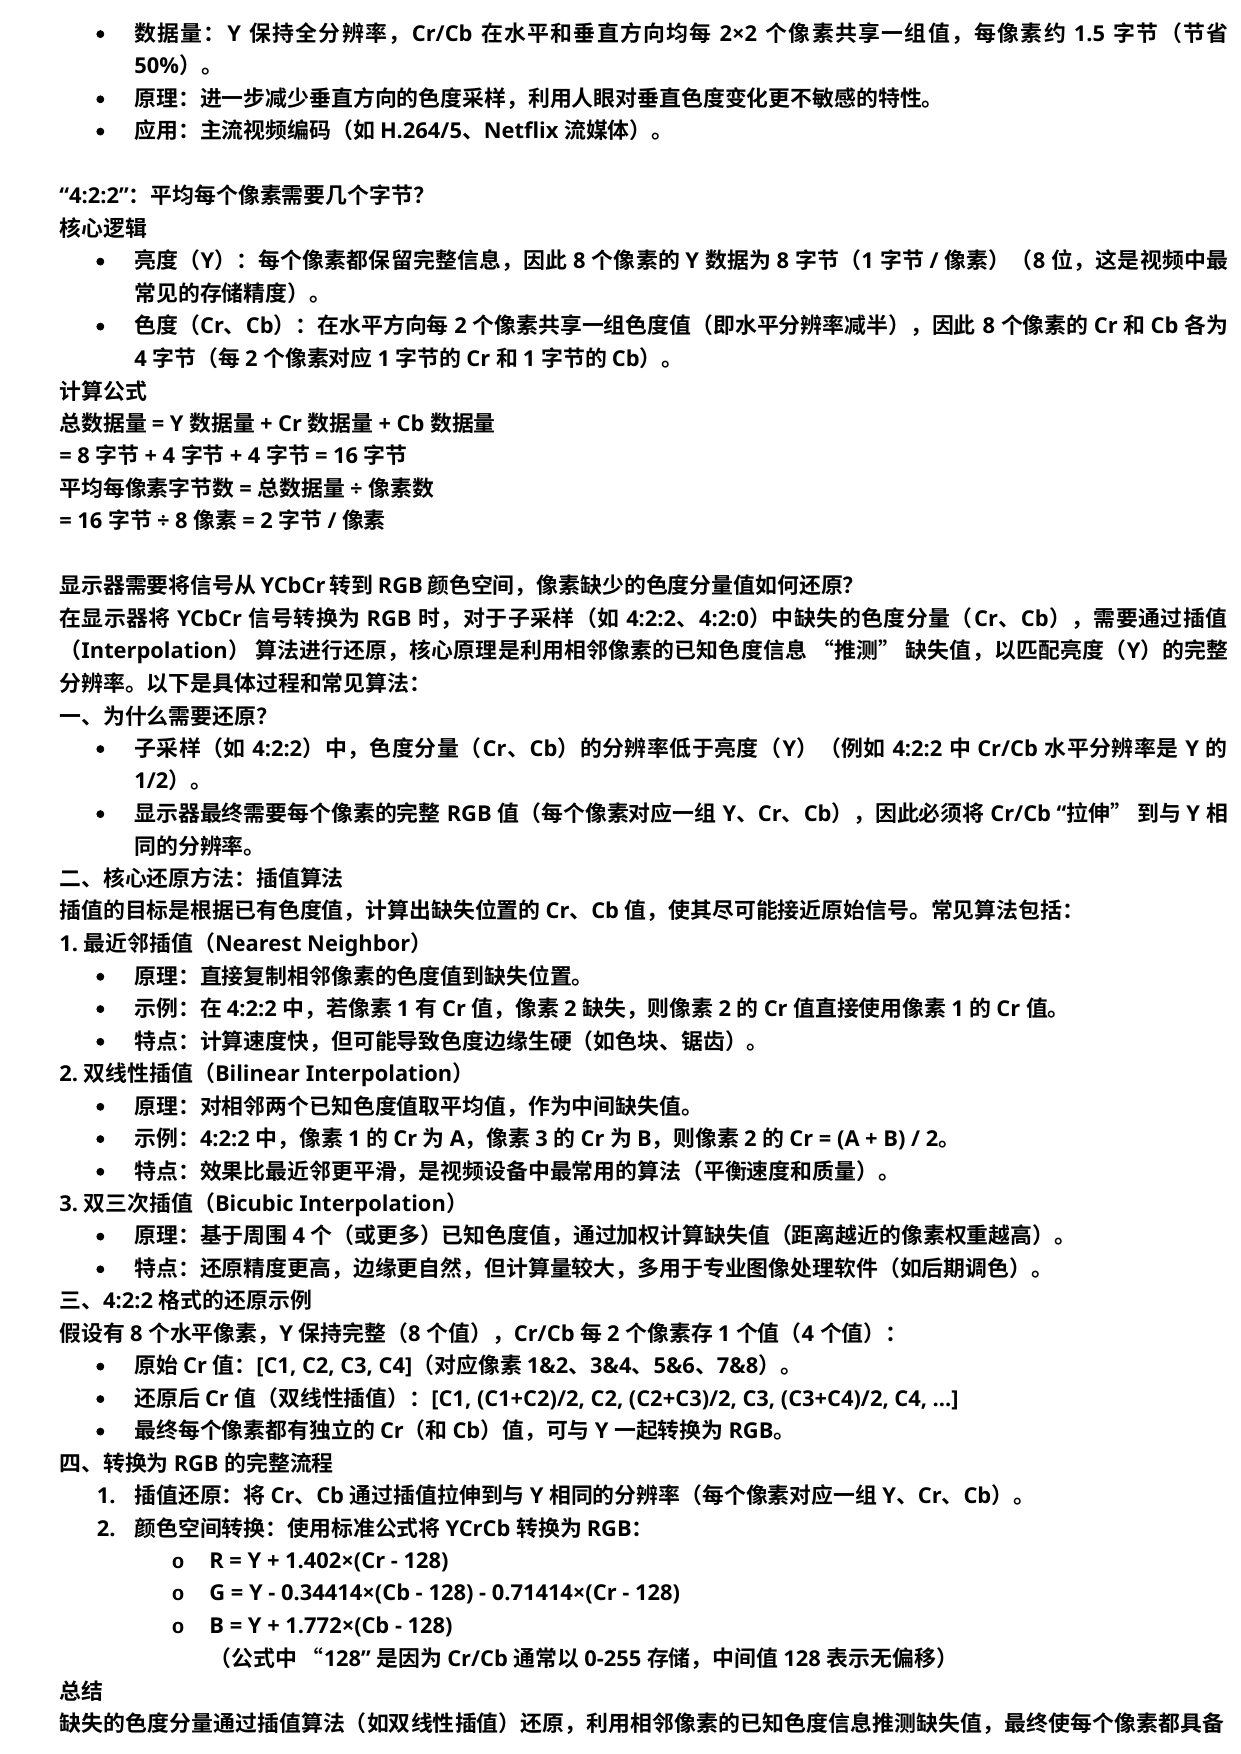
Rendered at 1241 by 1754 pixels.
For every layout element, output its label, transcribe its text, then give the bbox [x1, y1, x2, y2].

text 四、转换为 RGB 的完整流程 [59, 1446, 1228, 1478]
list 亮度（Y）：每个像素都保留完整信息，因此 8 个像素的 Y 数据为 8 字节（1 字节 / 像素）（8 位，这是视频中最常见的存储精度）。 [97, 243, 1228, 308]
text 显示器需要将信号从YCbCr转到RGB颜色空间，像素缺少的色度分量值如何还原？ [59, 568, 1228, 601]
list 插值还原：将 Cr、Cb 通过插值拉伸到与 Y 相同的分辨率（每个像素对应一组 Y、Cr、Cb）。 [97, 1478, 1228, 1511]
list 原理：基于周围 4 个（或更多）已知色度值，通过加权计算缺失值（距离越近的像素权重越高）。 [97, 1218, 1228, 1251]
text 假设有 8 个水平像素，Y 保持完整（8 个值），Cr/Cb 每 2 个像素存 1 个值（4 个值）： [59, 1316, 1228, 1348]
text 1. 最近邻插值（Nearest Neighbor） [59, 926, 1228, 958]
list 颜色空间转换：使用标准公式将 YCrCb 转换为 RGB： [97, 1511, 1228, 1543]
text 计算公式 [59, 373, 1228, 406]
list 特点：计算速度快，但可能导致色度边缘生硬（如色块、锯齿）。 [97, 1023, 1228, 1056]
list 色度（Cr、Cb）：在水平方向每 2 个像素共享一组色度值（即水平分辨率减半），因此 8 个像素的 Cr 和 Cb 各为 4 字节（每 2 个像素对应 1 字节的 Cr 和 1 字节的 Cb）。 [97, 308, 1228, 373]
text 核心逻辑 [59, 211, 1228, 243]
list B = Y + 1.772×(Cb - 128) （公式中 “128” 是因为 Cr/Cb 通常以 0-255 存储，中间值 128 表示无偏移） [172, 1608, 1228, 1673]
list 最终每个像素都有独立的 Cr（和 Cb）值，可与 Y 一起转换为 RGB。 [97, 1413, 1228, 1446]
text 2. 双线性插值（Bilinear Interpolation） [59, 1056, 1228, 1088]
text 在显示器将 YCbCr 信号转换为 RGB 时，对于子采样（如 4:2:2、4:2:0）中缺失的色度分量（Cr、Cb），需要通过插值（Interpolation） 算法进行还原，核心原理是利用相邻像素的已知色度信息 “推测” 缺失值，以匹配亮度（Y）的完整分辨率。以下是具体过程和常见算法： [59, 601, 1228, 698]
list 应用：主流视频编码（如 H.264/5、Netflix 流媒体）。 [97, 113, 1228, 146]
text 3. 双三次插值（Bicubic Interpolation） [59, 1186, 1228, 1218]
text 插值的目标是根据已有色度值，计算出缺失位置的 Cr、Cb 值，使其尽可能接近原始信号。常见算法包括： [59, 893, 1228, 926]
list G = Y - 0.34414×(Cb - 128) - 0.71414×(Cr - 128) [172, 1576, 1228, 1608]
list 原理：直接复制相邻像素的色度值到缺失位置。 [97, 958, 1228, 991]
text 总数据量 = Y 数据量 + Cr 数据量 + Cb 数据量 = 8 字节 + 4 字节 + 4 字节 = 16 字节 [59, 406, 1228, 471]
list 特点：还原精度更高，边缘更自然，但计算量较大，多用于专业图像处理软件（如后期调色）。 [97, 1251, 1228, 1283]
text 总结 [59, 1673, 1228, 1706]
list 原理：对相邻两个已知色度值取平均值，作为中间缺失值。 [97, 1088, 1228, 1121]
list R = Y + 1.402×(Cr - 128) [172, 1543, 1228, 1576]
list 原始 Cr 值：[C1, C2, C3, C4]（对应像素 1&2、3&4、5&6、7&8）。 [97, 1348, 1228, 1381]
text 一、为什么需要还原？ [59, 698, 1228, 731]
list 示例：4:2:2 中，像素 1 的 Cr 为 A，像素 3 的 Cr 为 B，则像素 2 的 Cr = (A + B) / 2。 [97, 1121, 1228, 1153]
list 子采样（如 4:2:2）中，色度分量（Cr、Cb）的分辨率低于亮度（Y）（例如 4:2:2 中 Cr/Cb 水平分辨率是 Y 的 1/2）。 [97, 731, 1228, 796]
list 原理：进一步减少垂直方向的色度采样，利用人眼对垂直色度变化更不敏感的特性。 [97, 81, 1228, 113]
text 平均每像素字节数 = 总数据量 ÷ 像素数 = 16 字节 ÷ 8 像素 = 2 字节 / 像素 [59, 471, 1228, 536]
text “4:2:2”：平均每个像素需要几个字节？ [59, 178, 1228, 211]
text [59, 1706, 1228, 1738]
text 三、4:2:2 格式的还原示例 [59, 1283, 1228, 1316]
text 二、核心还原方法：插值算法 [59, 861, 1228, 893]
list 特点：效果比最近邻更平滑，是视频设备中最常用的算法（平衡速度和质量）。 [97, 1153, 1228, 1186]
list 数据量：Y 保持全分辨率，Cr/Cb 在水平和垂直方向均每 2×2 个像素共享一组值，每像素约 1.5 字节（节省 50%）。 [97, 16, 1228, 81]
list 示例：在 4:2:2 中，若像素 1 有 Cr 值，像素 2 缺失，则像素 2 的 Cr 值直接使用像素 1 的 Cr 值。 [97, 991, 1228, 1023]
list 还原后 Cr 值（双线性插值）：[C1, (C1+C2)/2, C2, (C2+C3)/2, C3, (C3+C4)/2, C4, ...] [97, 1381, 1228, 1413]
list 显示器最终需要每个像素的完整 RGB 值（每个像素对应一组 Y、Cr、Cb），因此必须将 Cr/Cb “拉伸” 到与 Y 相同的分辨率。 [97, 796, 1228, 861]
